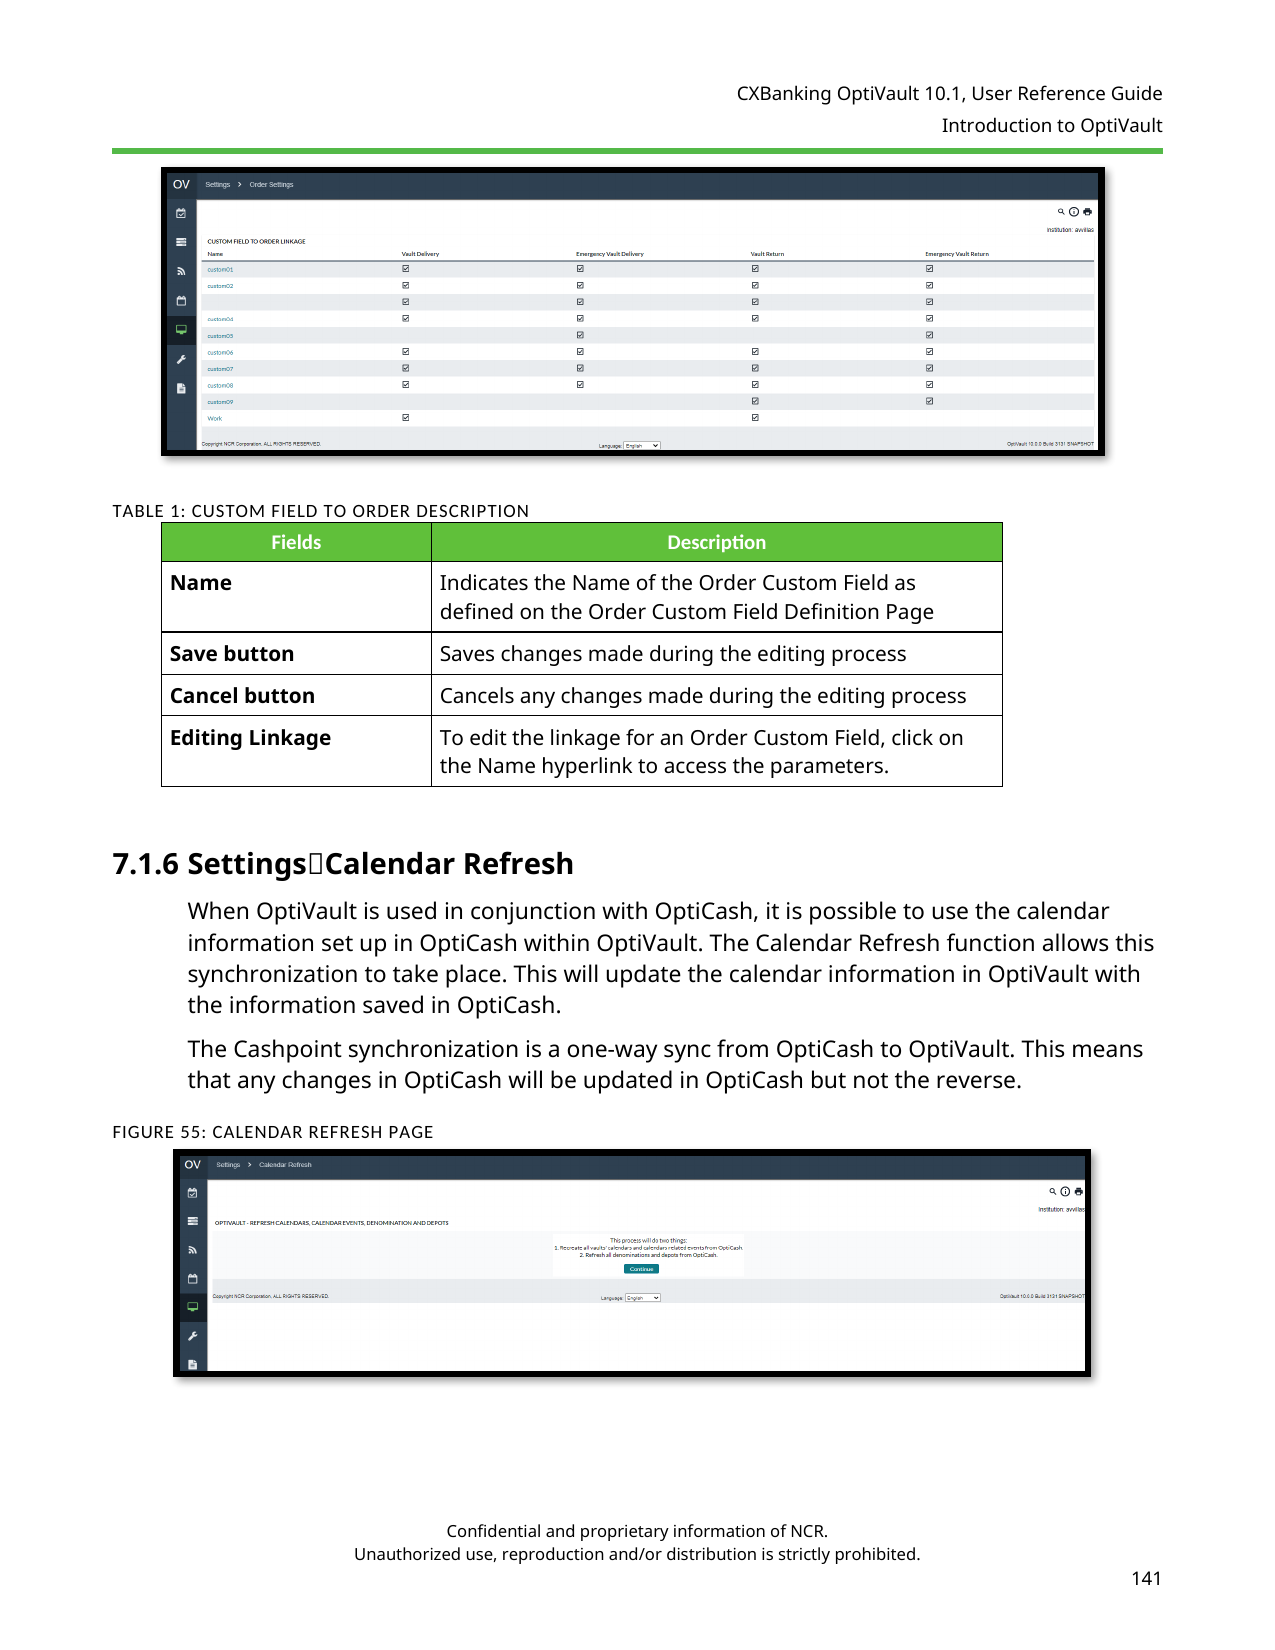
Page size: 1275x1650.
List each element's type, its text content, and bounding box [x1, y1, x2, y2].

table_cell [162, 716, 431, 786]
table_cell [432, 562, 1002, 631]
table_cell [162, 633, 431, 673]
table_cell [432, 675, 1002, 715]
picture [180, 1156, 1085, 1371]
subtitle SettingsCalendar Refresh [112, 843, 1163, 883]
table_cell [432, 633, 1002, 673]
text When OptiVault is used in conjunction with OptiCash, it is possible to use the calendar information set up in OptiCash within OptiVault. The Calendar Refresh function allows this synchronization to take place. This will update the calendar information in OptiVault with the information saved in OptiCash. [187, 895, 1163, 1020]
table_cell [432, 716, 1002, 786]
picture [167, 173, 1098, 450]
text The Cashpoint synchronization is a one-way sync from OptiCash to OptiVault. This means that any changes in OptiCash will be updated in OptiCash but not the reverse. [187, 1033, 1163, 1095]
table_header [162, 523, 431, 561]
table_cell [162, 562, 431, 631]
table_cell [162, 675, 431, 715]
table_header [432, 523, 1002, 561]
